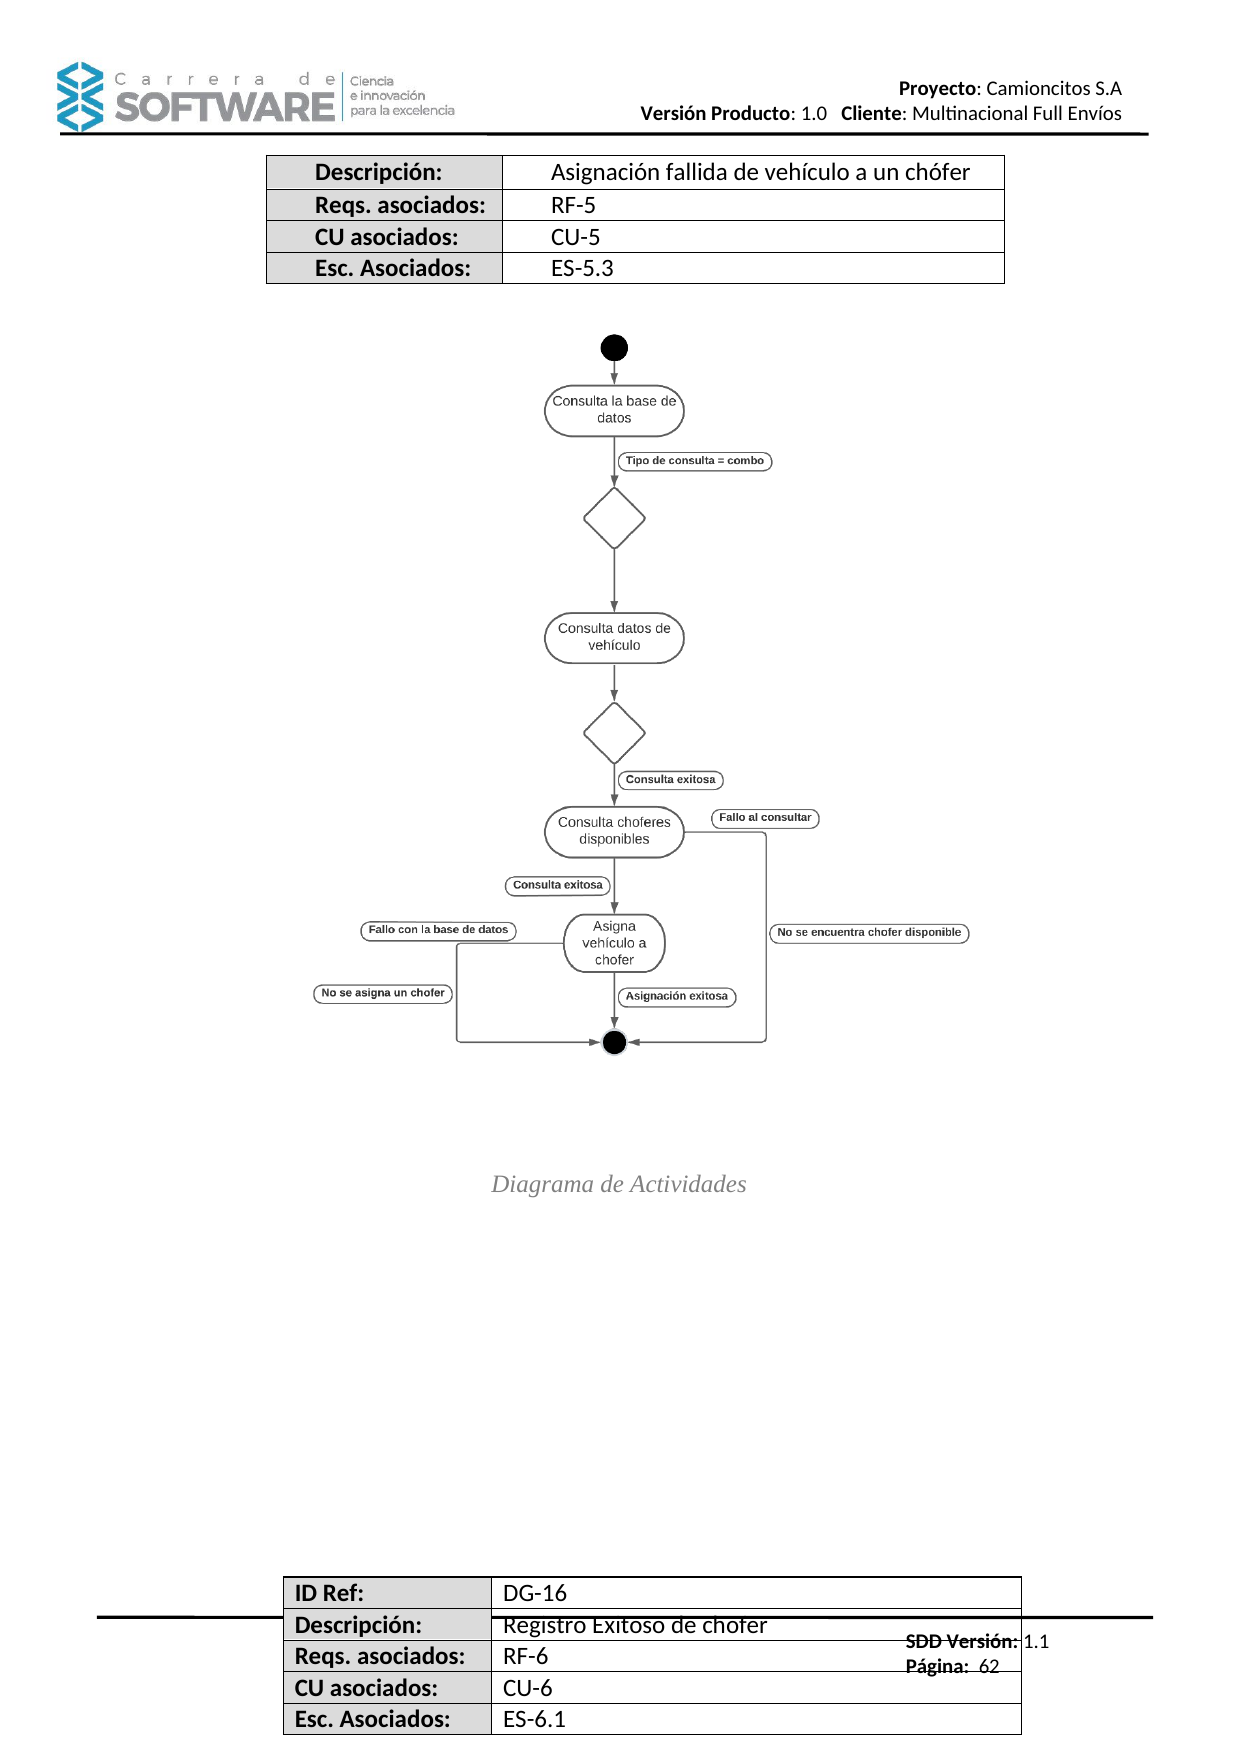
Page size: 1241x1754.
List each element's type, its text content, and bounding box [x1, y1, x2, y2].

table_cell Registro Exitoso de chofer [492, 1609, 1021, 1639]
text Diagrama de Actividades [118, 1169, 1122, 1198]
table_cell Descripción: [284, 1609, 491, 1639]
table_header DG-16 [492, 1578, 1021, 1608]
picture [46, 46, 461, 154]
table_cell Asignación fallida de vehículo a un chófer [503, 156, 1004, 188]
table_cell Reqs. asociados: [267, 190, 502, 220]
table_cell Esc. Asociados: [267, 253, 502, 283]
table_header ID Ref: [284, 1578, 491, 1608]
table_cell Esc. Asociados: [284, 1704, 491, 1734]
table_cell Reqs. asociados: [284, 1641, 491, 1671]
table_cell ES-6.1 [492, 1704, 1021, 1734]
table_cell CU asociados: [267, 221, 502, 252]
table_cell Descripción: [267, 156, 502, 188]
table_cell CU-5 [503, 221, 1004, 252]
picture [291, 314, 987, 1078]
table_cell RF-6 [492, 1641, 1021, 1671]
table_cell RF-5 [503, 190, 1004, 220]
table_cell CU asociados: [284, 1672, 491, 1703]
table_cell CU-6 [492, 1672, 1021, 1703]
table_cell ES-5.3 [503, 253, 1004, 283]
